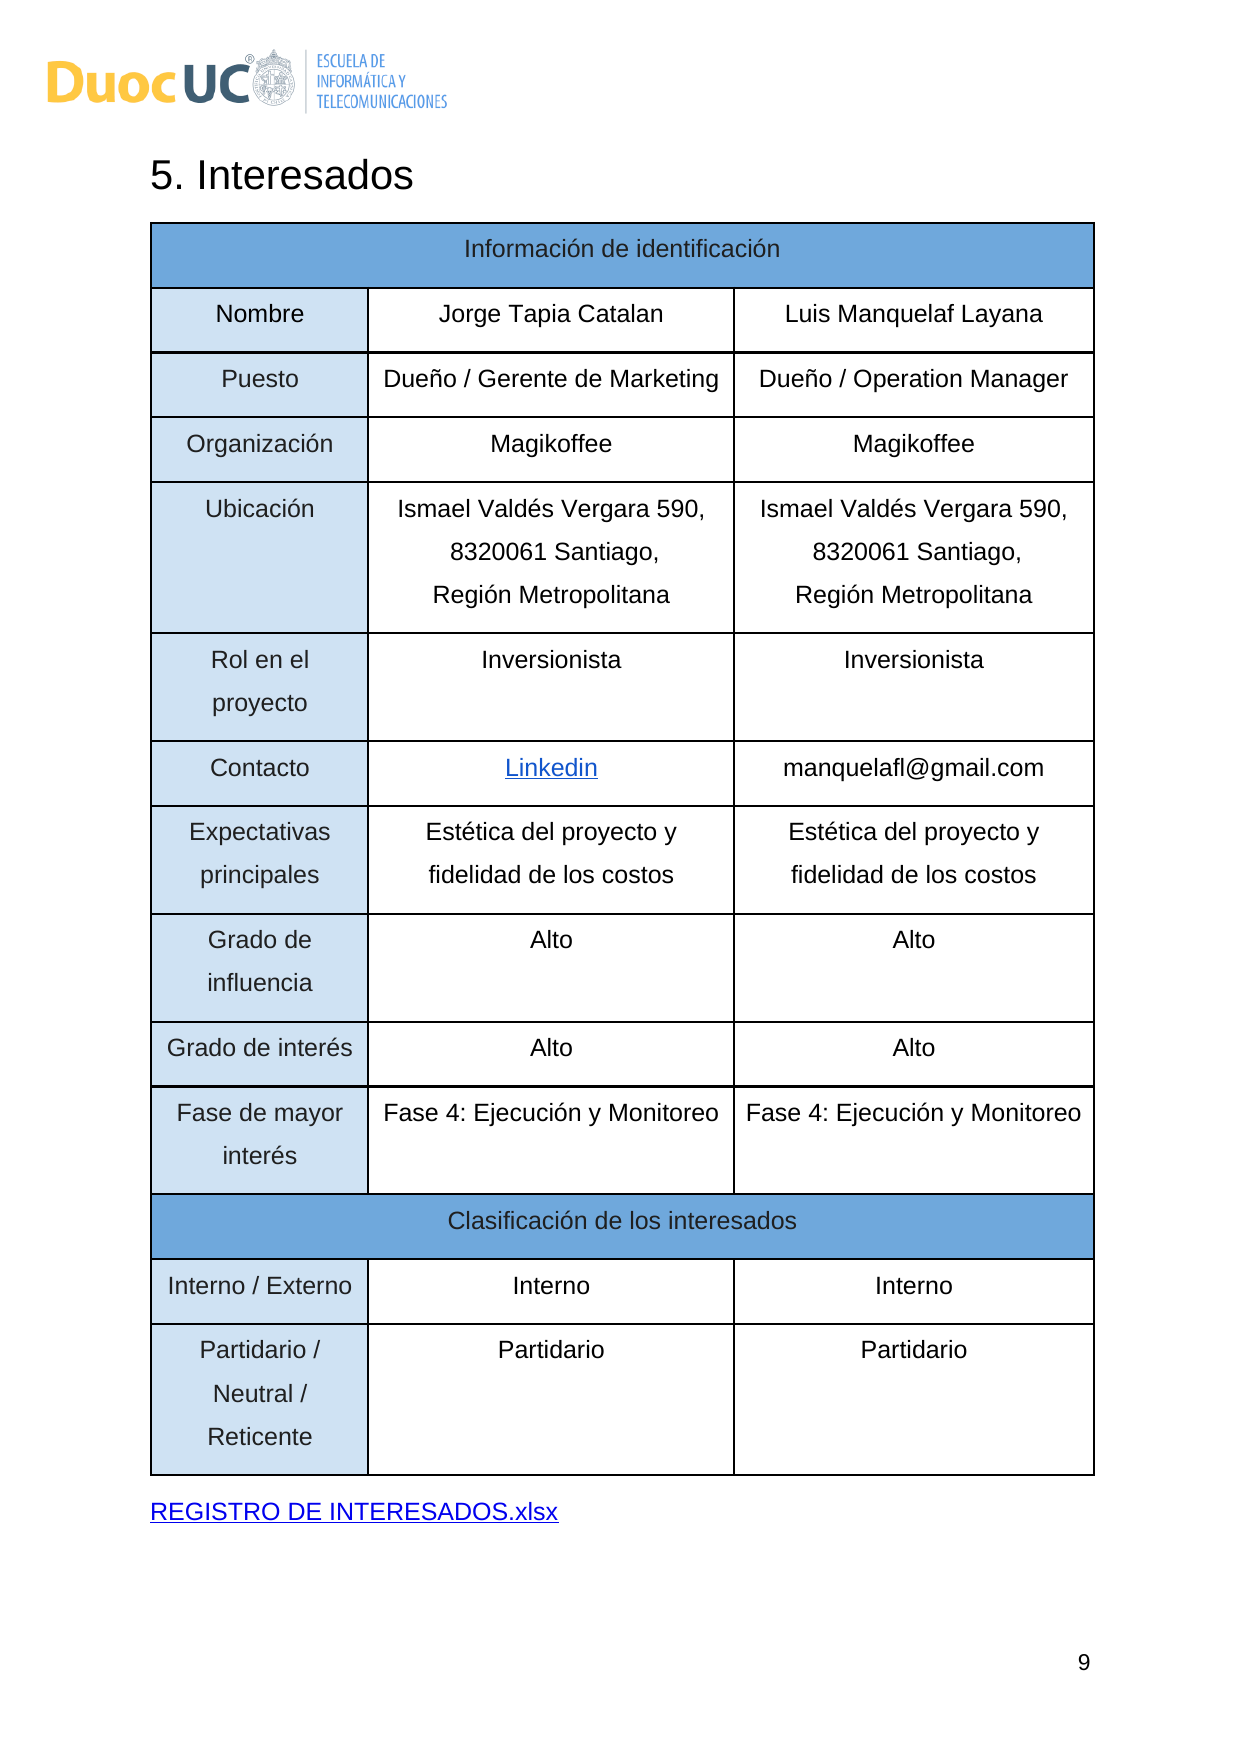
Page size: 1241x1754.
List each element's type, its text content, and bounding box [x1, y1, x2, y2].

table_cell Dueño / Gerente de Marketing [369, 354, 733, 416]
table_cell Partidario / Neutral / Reticente [152, 1325, 367, 1474]
table_cell Nombre [152, 289, 367, 351]
table_cell Rol en el proyecto [152, 634, 367, 740]
table_cell Partidario [735, 1325, 1093, 1474]
table_cell Alto [735, 915, 1093, 1021]
table_cell Clasificación de los interesados [152, 1195, 1093, 1258]
table_cell Alto [369, 915, 733, 1021]
table_header Información de identificación [152, 224, 1093, 287]
table_cell Puesto [152, 354, 367, 416]
table_cell Ismael Valdés Vergara 590, 8320061 Santiago, Región Metropolitana [369, 483, 733, 632]
table_cell manquelafl@gmail.com [735, 742, 1093, 805]
table_cell Alto [735, 1023, 1093, 1085]
table_cell Grado de influencia [152, 915, 367, 1021]
table_cell Estética del proyecto y fidelidad de los costos [735, 807, 1093, 913]
table_cell Grado de interés [152, 1023, 367, 1085]
table_cell Fase 4: Ejecución y Monitoreo [735, 1088, 1093, 1193]
table_cell Inversionista [735, 634, 1093, 740]
table_cell Linkedin [369, 742, 733, 805]
table_cell Inversionista [369, 634, 733, 740]
table_cell Ubicación [152, 483, 367, 632]
table_cell Fase de mayor interés [152, 1088, 367, 1193]
table_cell Estética del proyecto y fidelidad de los costos [369, 807, 733, 913]
table_cell Organización [152, 418, 367, 481]
table_cell Fase 4: Ejecución y Monitoreo [369, 1088, 733, 1193]
table_cell Magikoffee [735, 418, 1093, 481]
table_cell Contacto [152, 742, 367, 805]
table_cell Ismael Valdés Vergara 590, 8320061 Santiago, Región Metropolitana [735, 483, 1093, 632]
table_cell Interno / Externo [152, 1260, 367, 1323]
table_cell Magikoffee [369, 418, 733, 481]
table_cell Luis Manquelaf Layana [735, 289, 1093, 351]
table_cell Partidario [369, 1325, 733, 1474]
picture [28, 11, 460, 150]
table_cell Interno [369, 1260, 733, 1323]
table_cell Expectativas principales [152, 807, 367, 913]
table_cell Alto [369, 1023, 733, 1085]
table_cell Jorge Tapia Catalan [369, 289, 733, 351]
text REGISTRO DE INTERESADOS.xlsx [150, 1497, 1090, 1526]
table_cell Interno [735, 1260, 1093, 1323]
subtitle 5. Interesados [150, 150, 1090, 198]
table_cell Dueño / Operation Manager [735, 354, 1093, 416]
